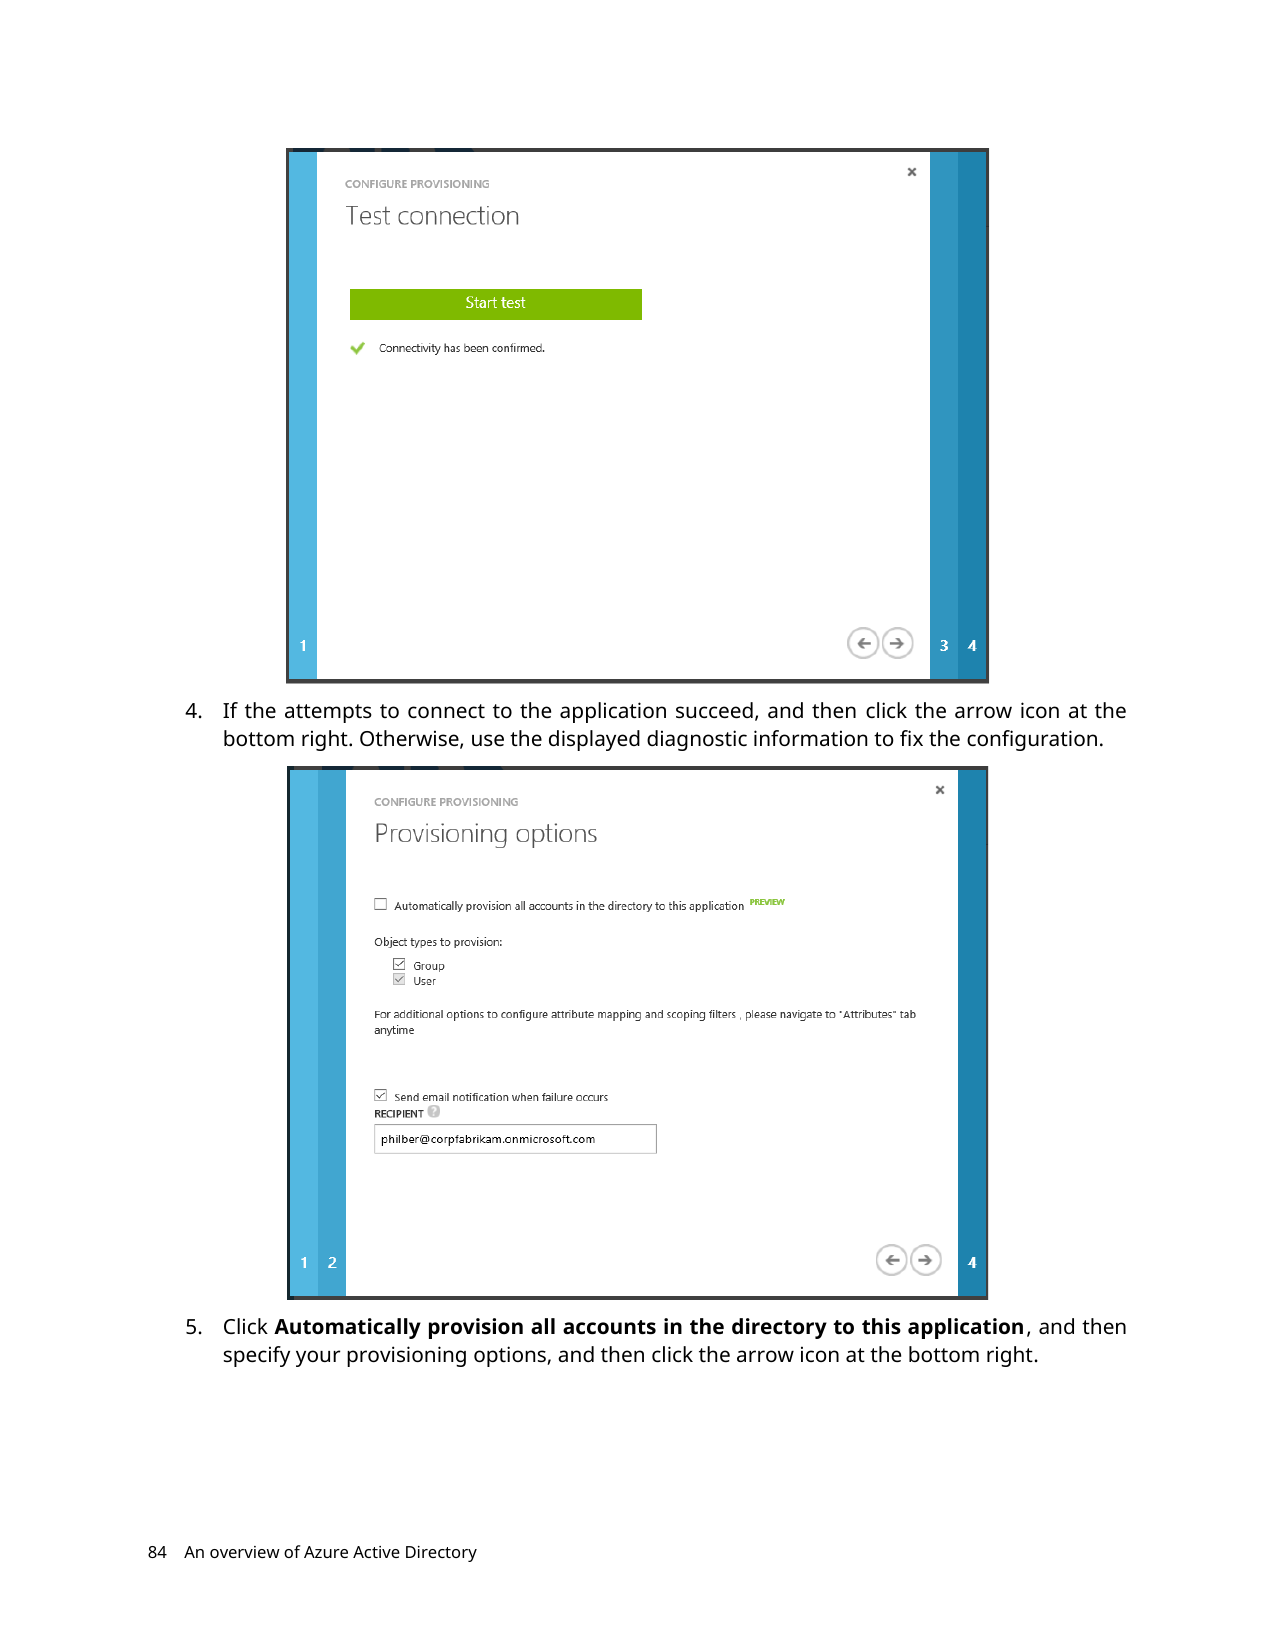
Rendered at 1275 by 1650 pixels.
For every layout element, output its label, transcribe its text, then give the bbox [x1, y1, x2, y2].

list If the attempts to connect to the application succeed, and then click the arrow icon at the bottom right. Otherwise, use the displayed diagnostic information to fix the configuration. [185, 696, 1127, 753]
list Click Automatically provision all accounts in the directory to this application, and then specify your provisioning options, and then click the arrow icon at the bottom right. [185, 1312, 1127, 1369]
picture [285, 147, 990, 684]
picture [286, 765, 989, 1300]
